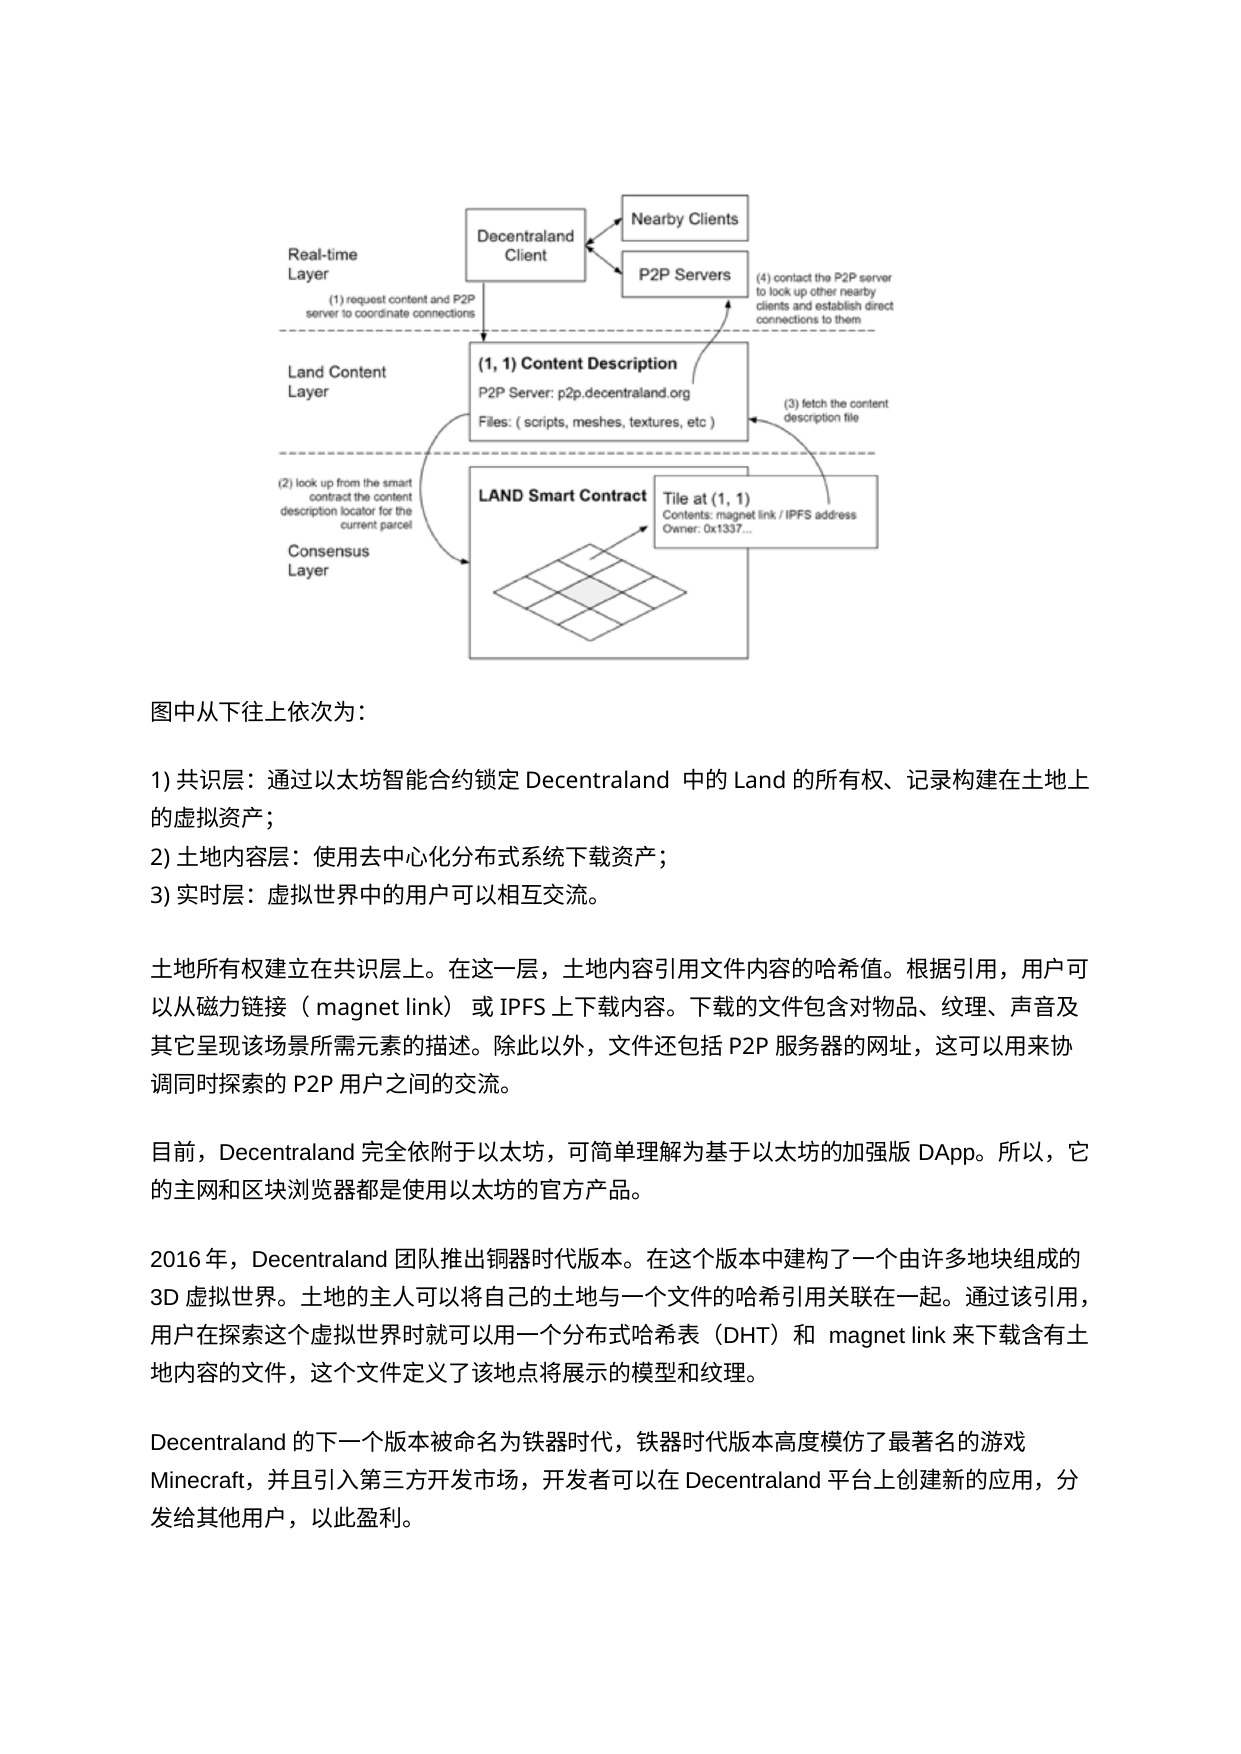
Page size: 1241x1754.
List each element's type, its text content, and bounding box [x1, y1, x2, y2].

picture [238, 150, 1002, 694]
text 2) 土地内容层：使用去中心化分布式系统下载资产； 3) 实时层：虚拟世界中的用户可以相互交流。 [150, 838, 1090, 910]
text 土地所有权建立在共识层上。在这一层，土地内容引用文件内容的哈希值。根据引用，用户可以从磁力链接（ magnet link） 或 IPFS 上下载内容。下载的文件包含对物品、纹理、声音及其它呈现该场景所需元素的描述。除此以外，文件还包括 P2P 服务器的网址，这可以用来协调同时探索的 P2P 用户之间的交流。 [150, 915, 1090, 1099]
text 1) 共识层：通过以太坊智能合约锁定 Decentraland 中的 Land 的所有权、记录构建在土地上的虚拟资产； [150, 762, 1090, 833]
text 2016年，Decentraland 团队推出铜器时代版本。在这个版本中建构了一个由许多地块组成的 3D 虚拟世界。土地的主人可以将自己的土地与一个文件的哈希引用关联在一起。通过该引用，用户在探索这个虚拟世界时就可以用一个分布式哈希表（DHT）和 magnet link 来下载含有土地内容的文件，这个文件定义了该地点将展示的模型和纹理。 [150, 1241, 1090, 1388]
text 图中从下往上依次为： [150, 694, 1090, 727]
text 目前，Decentraland 完全依附于以太坊，可简单理解为基于以太坊的加强版 DApp。所以，它的主网和区块浏览器都是使用以太坊的官方产品。 [150, 1134, 1090, 1206]
text Decentraland 的下一个版本被命名为铁器时代，铁器时代版本高度模仿了最著名的游戏 Minecraft，并且引入第三方开发市场，开发者可以在 Decentraland 平台上创建新的应用，分发给其他用户，以此盈利。 [150, 1423, 1090, 1533]
